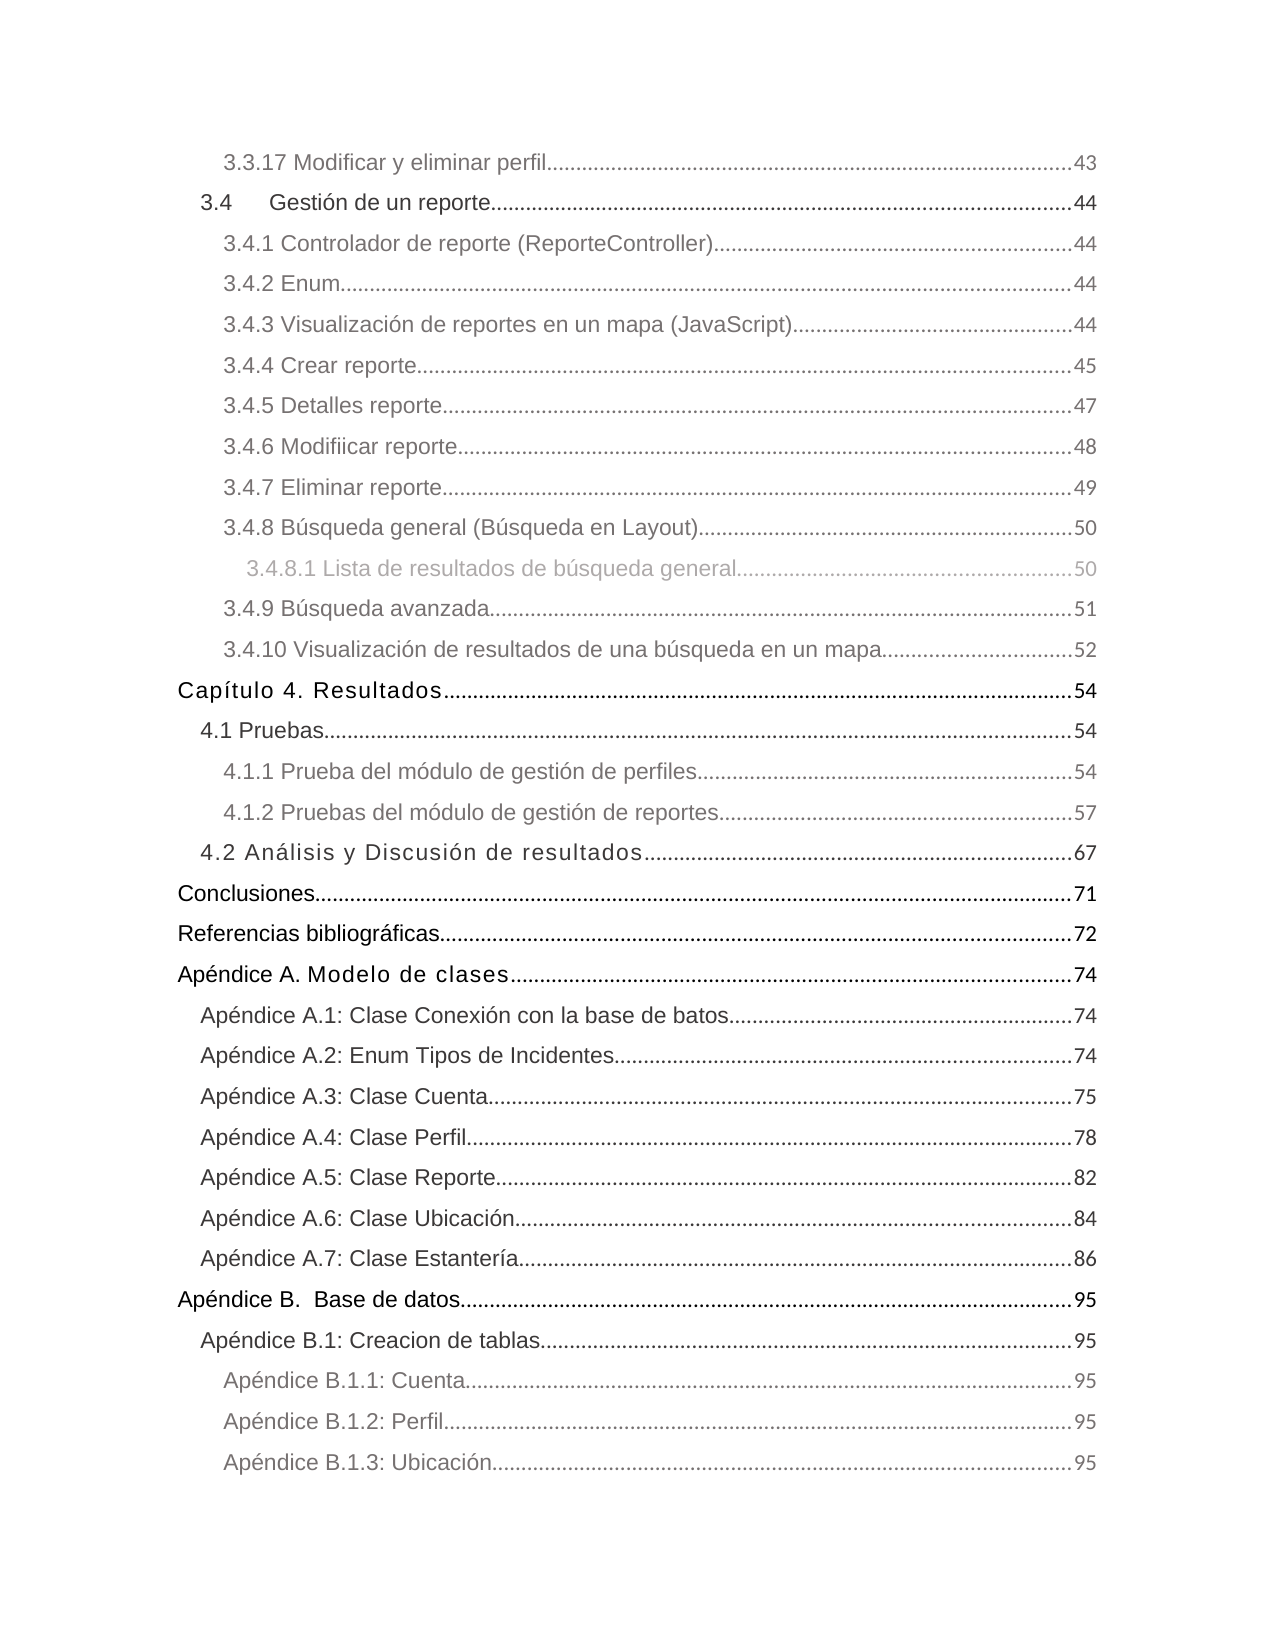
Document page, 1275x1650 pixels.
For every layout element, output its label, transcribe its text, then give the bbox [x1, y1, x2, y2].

text Conclusiones 71 [177, 879, 1098, 907]
text Apéndice B.1.2: Perfil 95 [223, 1407, 1098, 1435]
text Apéndice A.2: Enum Tipos de Incidentes 74 [200, 1041, 1098, 1069]
text 3.4.2 Enum 44 [223, 269, 1098, 297]
text Apéndice B.1: Creacion de tablas 95 [200, 1326, 1098, 1354]
text 3.4.4 Crear reporte 45 [223, 351, 1098, 379]
text 3.4 Gestión de un reporte 44 [200, 188, 1098, 216]
text 3.4.8 Búsqueda general (Búsqueda en Layout) 50 [223, 513, 1098, 541]
text Apéndice A.6: Clase Ubicación 84 [200, 1204, 1098, 1232]
text Apéndice A.5: Clase Reporte 82 [200, 1163, 1098, 1191]
text 3.4.8.1 Lista de resultados de búsqueda general 50 [246, 554, 1098, 582]
text Apéndice B.1.3: Ubicación 95 [223, 1448, 1098, 1476]
text Apéndice A.7: Clase Estantería 86 [200, 1244, 1098, 1272]
text 3.3.17 Modificar y eliminar perfil 43 [223, 148, 1098, 176]
text Apéndice A.3: Clase Cuenta 75 [200, 1082, 1098, 1110]
text 4.1.1 Prueba del módulo de gestión de perfiles 54 [223, 757, 1098, 785]
text Capítulo 4. Resultados 54 [177, 676, 1098, 704]
text 4.1.2 Pruebas del módulo de gestión de reportes 57 [223, 798, 1098, 826]
text Apéndice A.4: Clase Perfil 78 [200, 1123, 1098, 1151]
text 3.4.3 Visualización de reportes en un mapa (JavaScript) 44 [223, 310, 1098, 338]
text 4.1 Pruebas 54 [200, 716, 1098, 744]
text 3.4.7 Eliminar reporte 49 [223, 473, 1098, 501]
text Apéndice B. Base de datos 95 [177, 1285, 1098, 1313]
text 3.4.9 Búsqueda avanzada 51 [223, 594, 1098, 622]
text 4.2 Análisis y Discusión de resultados 67 [200, 838, 1098, 866]
text 3.4.5 Detalles reporte 47 [223, 391, 1098, 419]
text Apéndice A. Modelo de clases 74 [177, 960, 1098, 988]
text Referencias bibliográficas 72 [177, 919, 1098, 947]
text Apéndice A.1: Clase Conexión con la base de batos 74 [200, 1001, 1098, 1029]
text 3.4.10 Visualización de resultados de una búsqueda en un mapa 52 [223, 635, 1098, 663]
text 3.4.6 Modifiicar reporte 48 [223, 432, 1098, 460]
text Apéndice B.1.1: Cuenta 95 [223, 1366, 1098, 1394]
text 3.4.1 Controlador de reporte (ReporteController) 44 [223, 229, 1098, 257]
